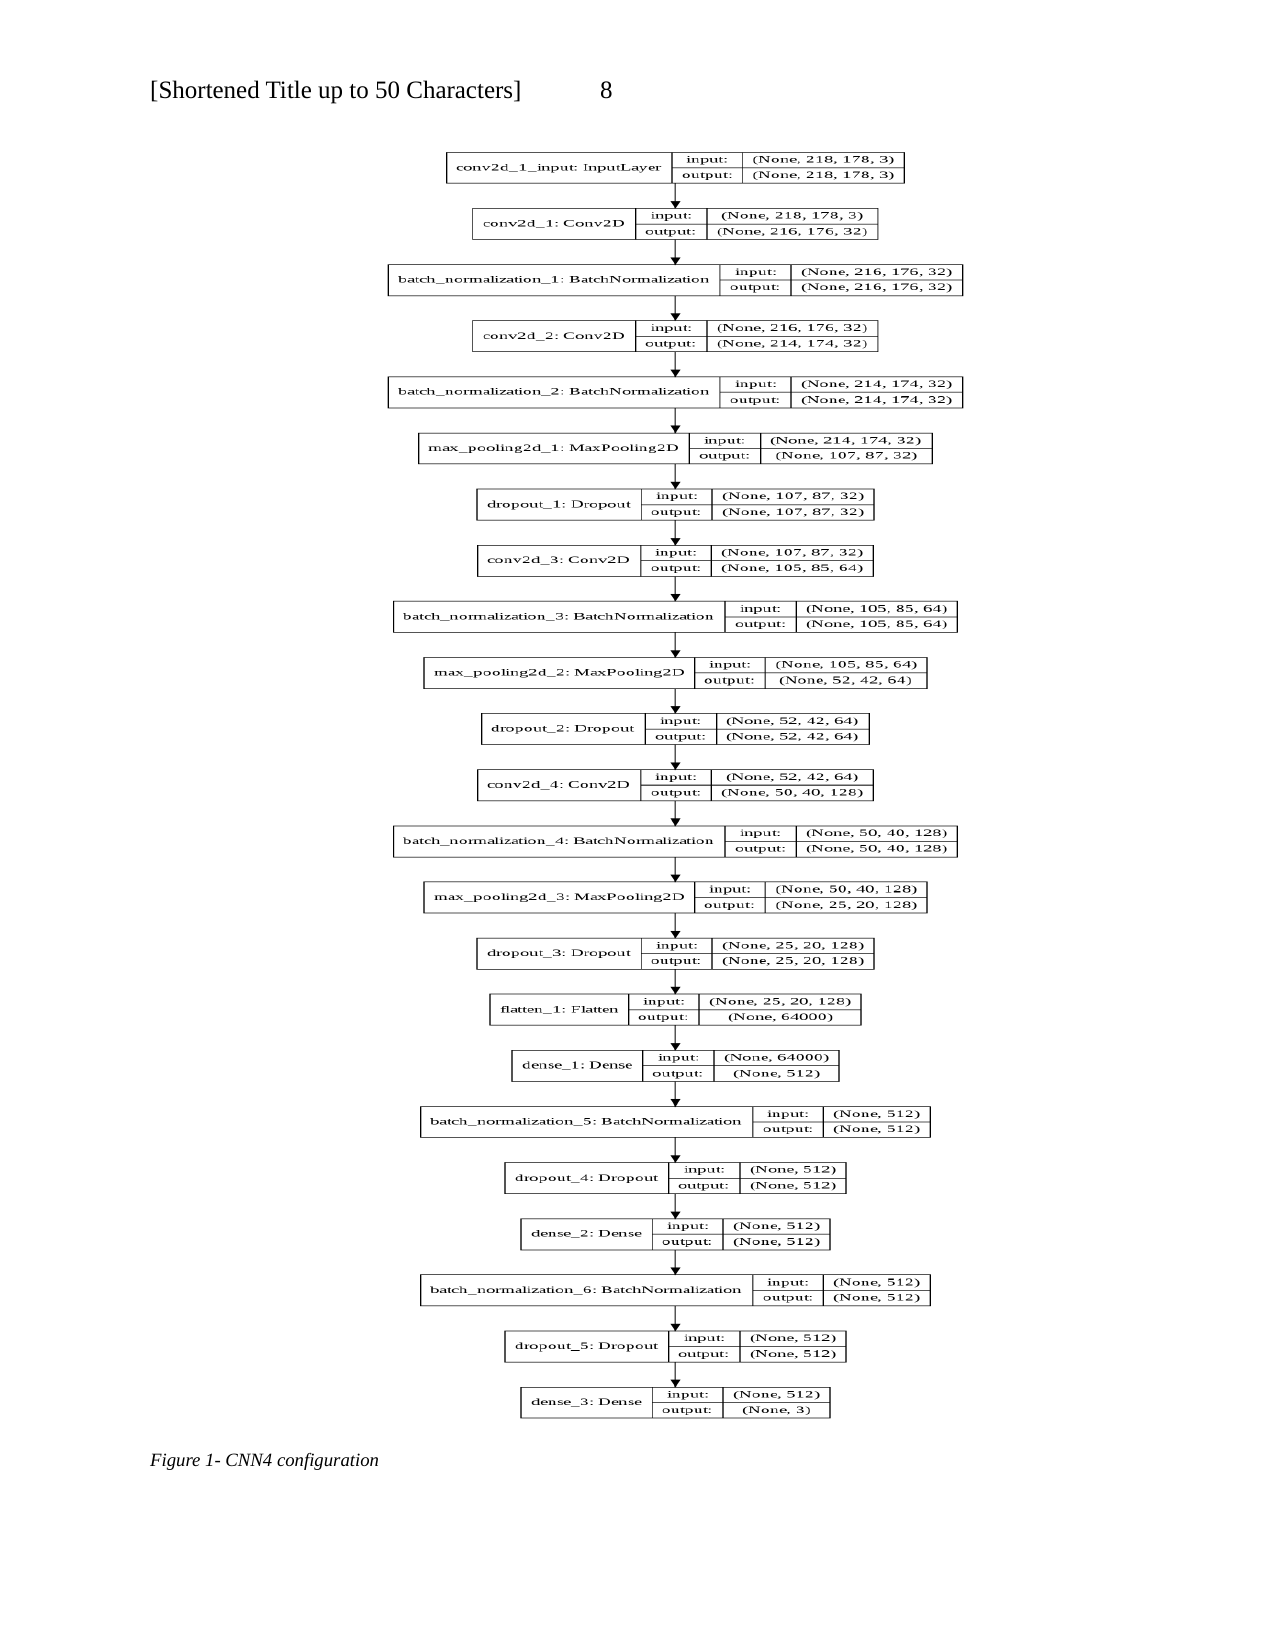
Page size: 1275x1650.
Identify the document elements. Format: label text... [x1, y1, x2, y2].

picture [383, 150, 967, 1421]
text Figure 1- CNN4 configuration [150, 1449, 1125, 1470]
